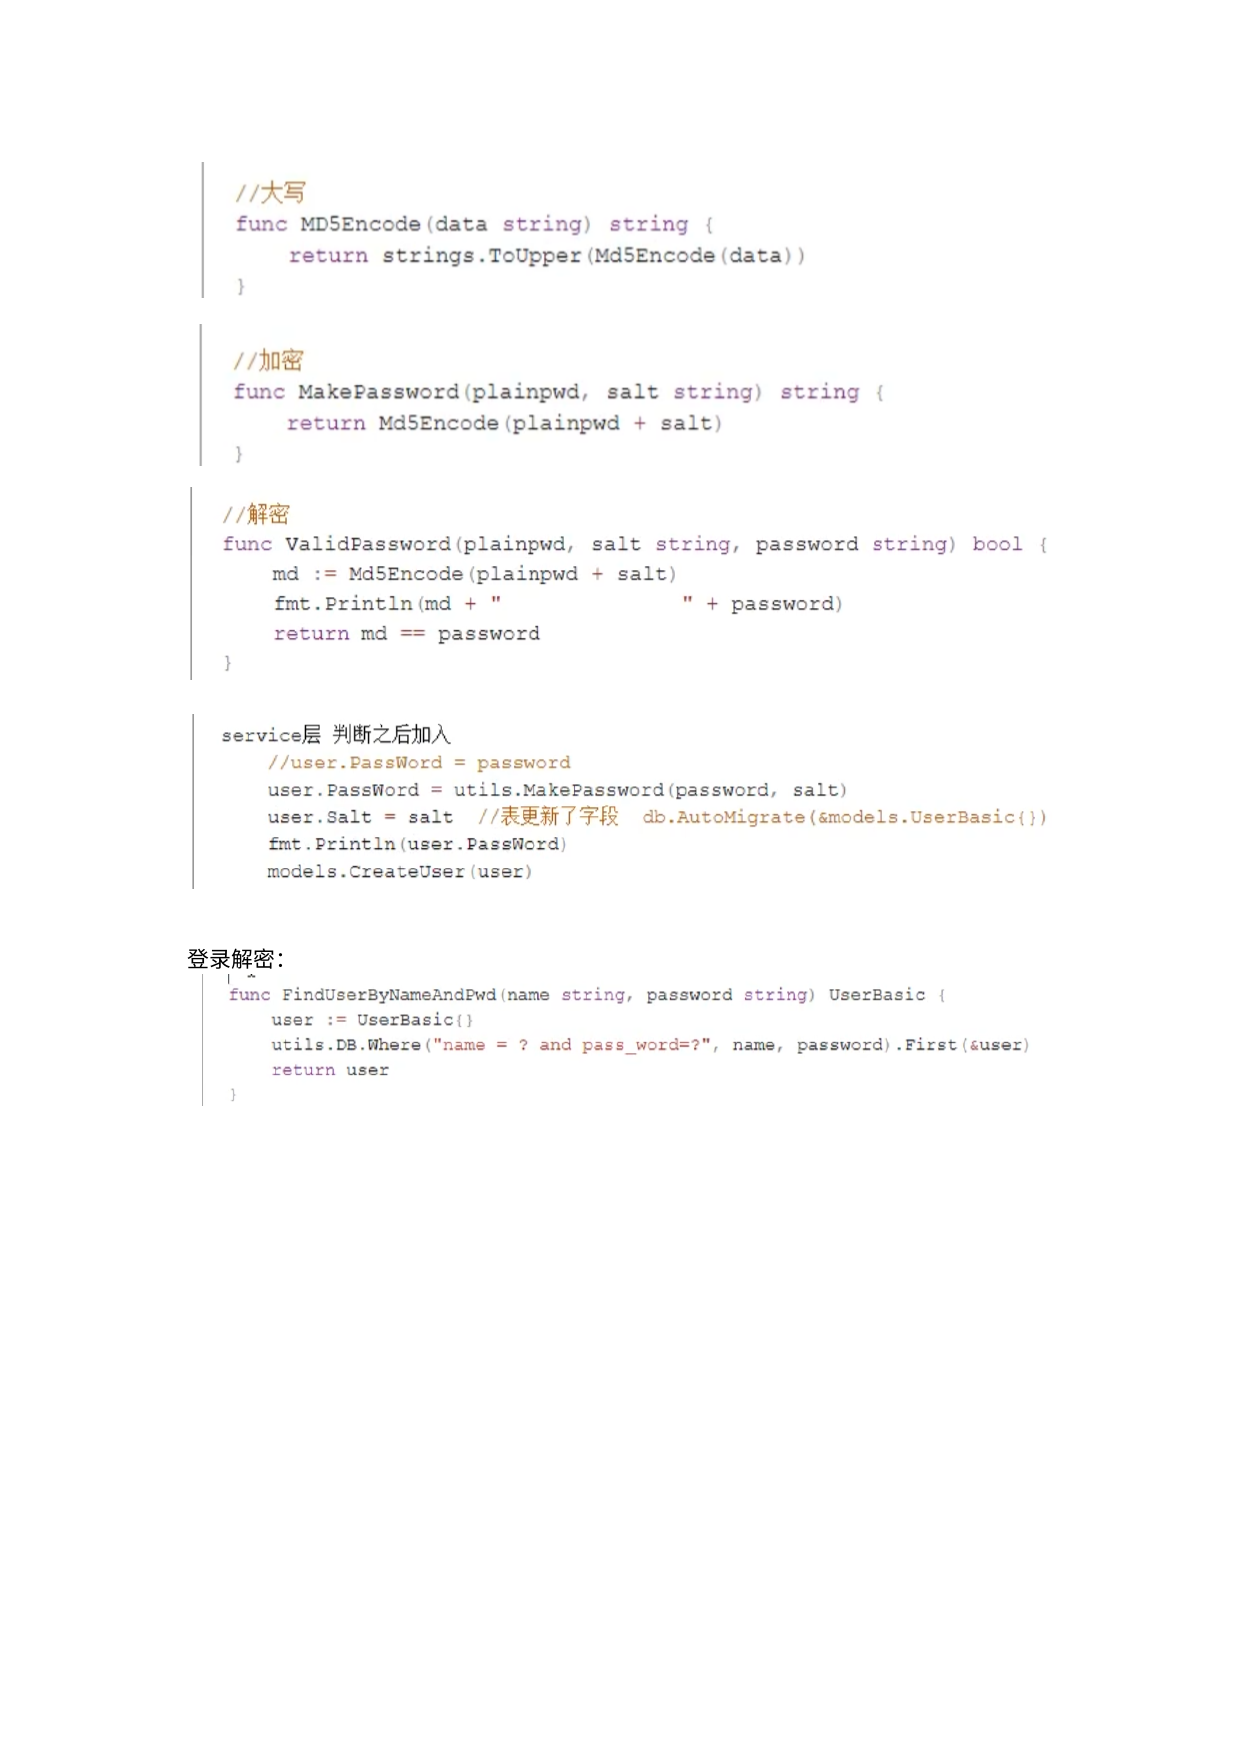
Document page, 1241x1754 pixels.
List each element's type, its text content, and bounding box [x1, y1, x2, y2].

text 登录解密： [187, 942, 1053, 974]
picture [187, 324, 897, 466]
picture [187, 714, 1053, 889]
picture [187, 162, 829, 298]
picture [187, 487, 1053, 680]
picture [187, 974, 1037, 1106]
